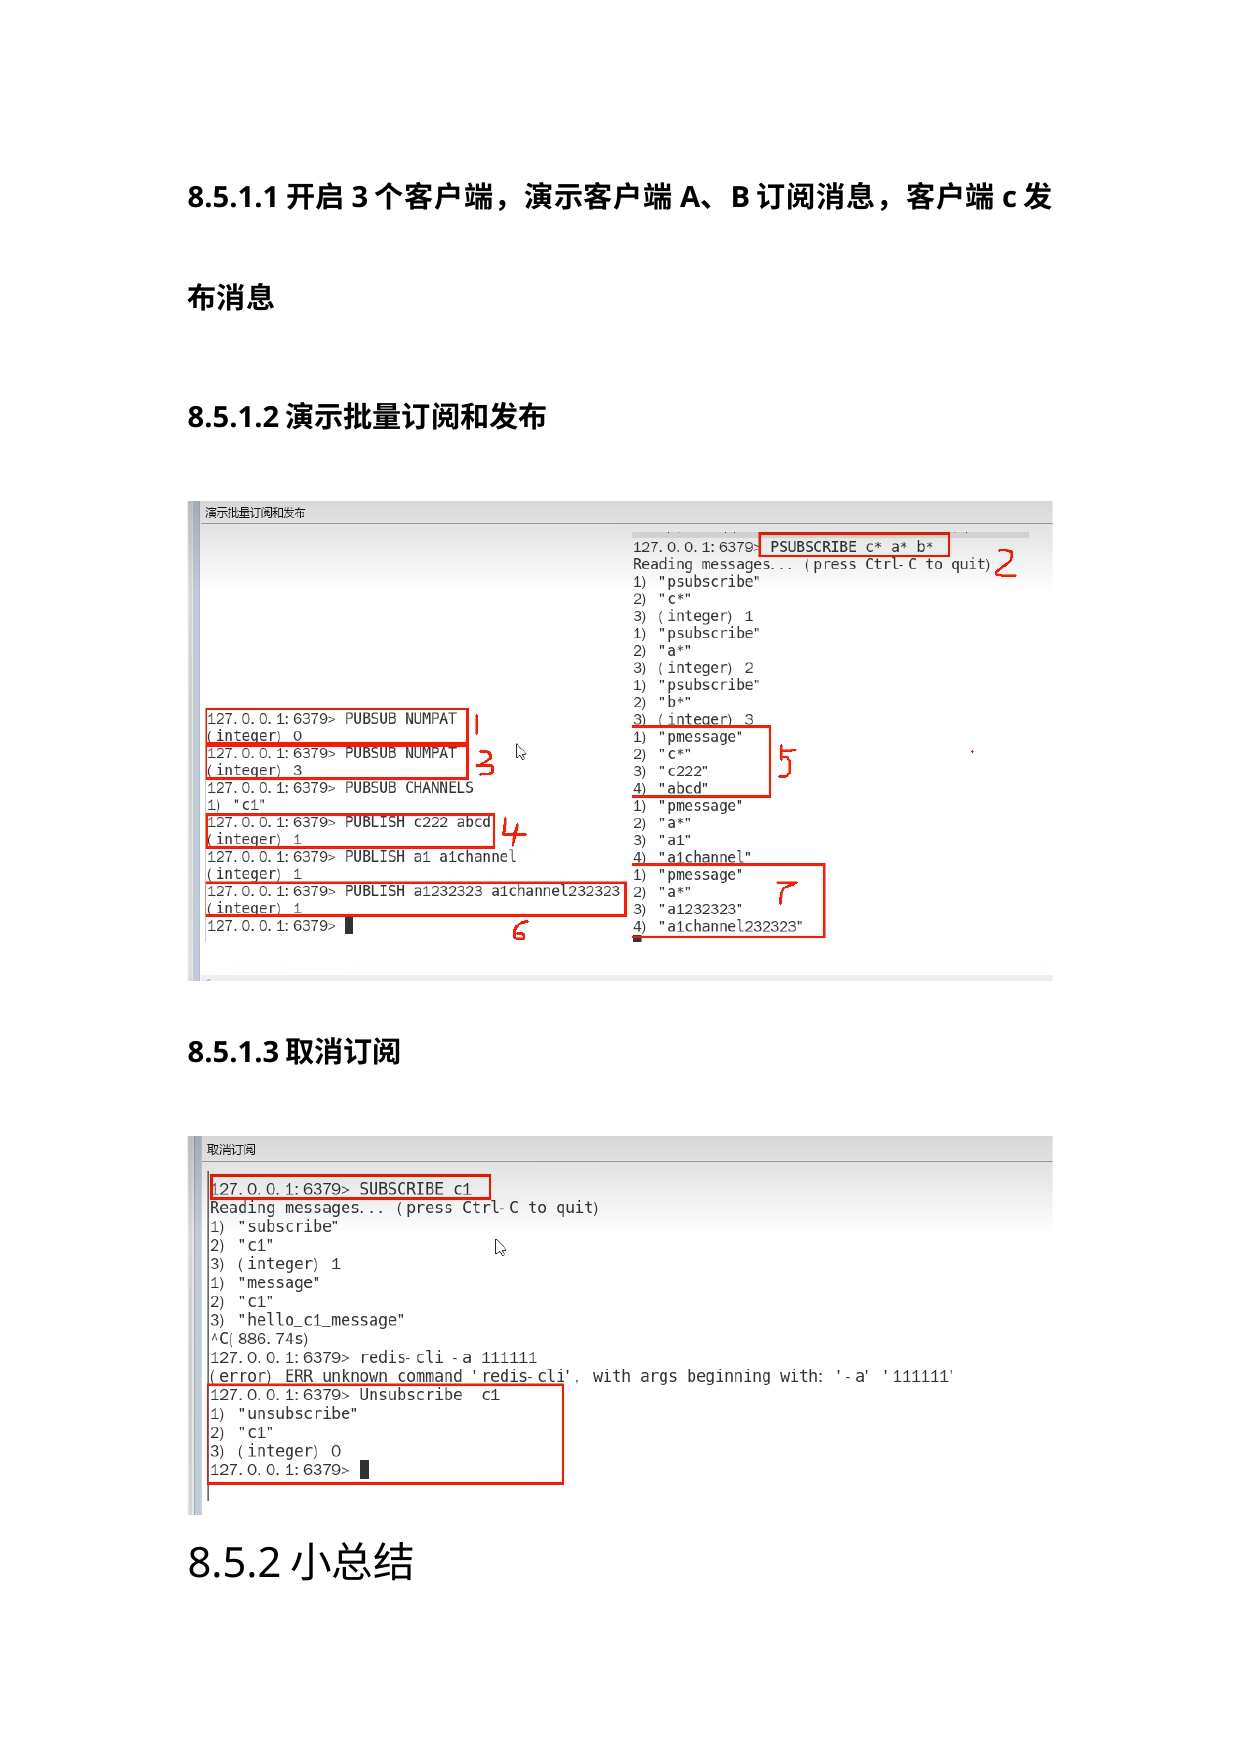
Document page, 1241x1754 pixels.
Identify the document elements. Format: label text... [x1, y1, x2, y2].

subtitle 8.5.1.1开启3个客户端，演示客户端A、B订阅消息，客户端c发布消息 [187, 162, 1053, 328]
picture [187, 1136, 1053, 1515]
subtitle 8.5.1.3取消订阅 [187, 1018, 1053, 1083]
picture [187, 501, 1053, 981]
subtitle 8.5.1.2演示批量订阅和发布 [187, 382, 1053, 447]
text 8.5.2小总结 [187, 1527, 1053, 1592]
